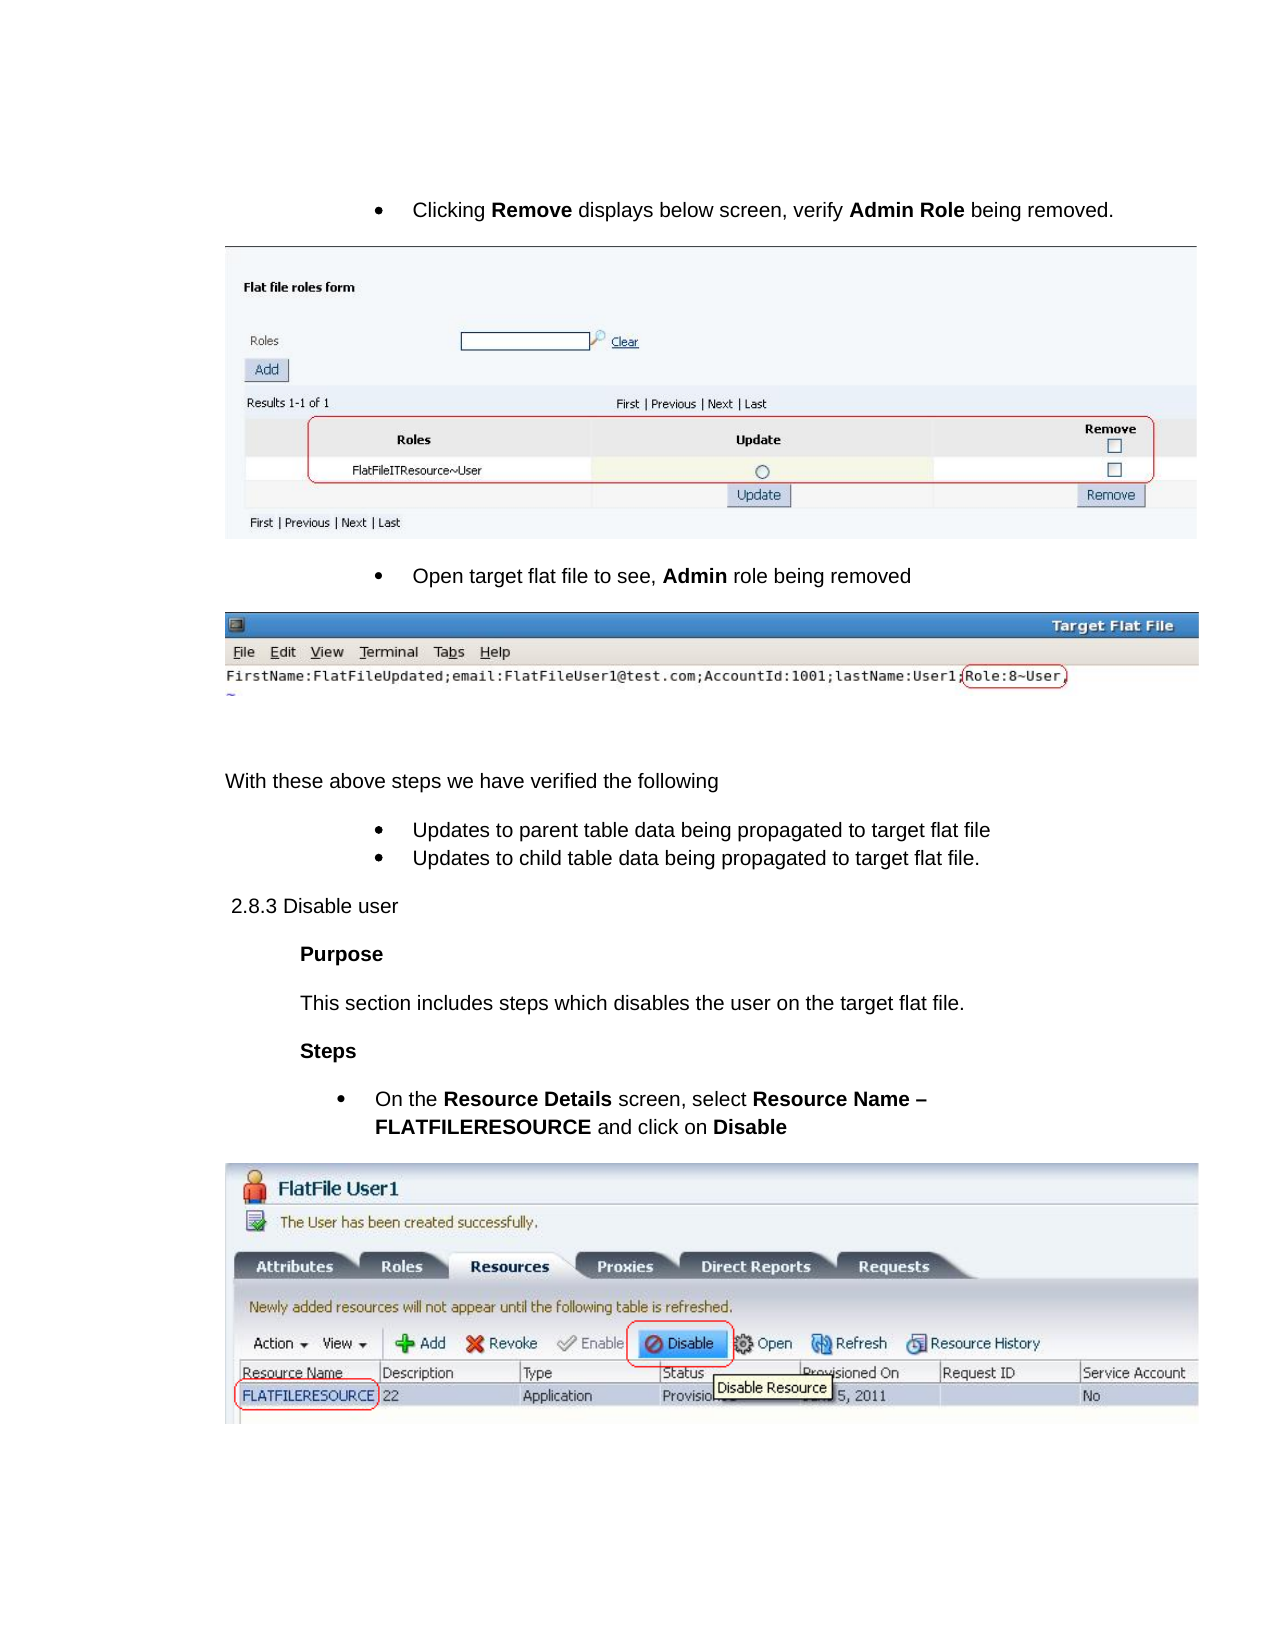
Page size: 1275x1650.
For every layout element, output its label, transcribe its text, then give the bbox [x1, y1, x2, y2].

text 2.8.3 Disable user [225, 894, 1125, 918]
list Clicking Remove displays below screen, verify Admin Role being removed. [375, 198, 1125, 222]
text Purpose [225, 942, 1125, 966]
list Updates to child table data being propagated to target flat file. [375, 845, 1125, 869]
list Open target flat file to see, Admin role being removed [375, 563, 1125, 588]
picture [225, 612, 1200, 696]
text Steps [225, 1039, 1125, 1063]
picture [225, 1163, 1200, 1424]
list Updates to parent table data being propagated to target flat file [375, 818, 1125, 842]
text This section includes steps which disables the user on the target flat file. [225, 990, 1125, 1014]
picture [225, 246, 1200, 539]
text With these above steps we have verified the following [225, 769, 1125, 793]
list On the Resource Details screen, select Resource Name – FLATFILERESOURCE and click on Disable [337, 1087, 1125, 1139]
